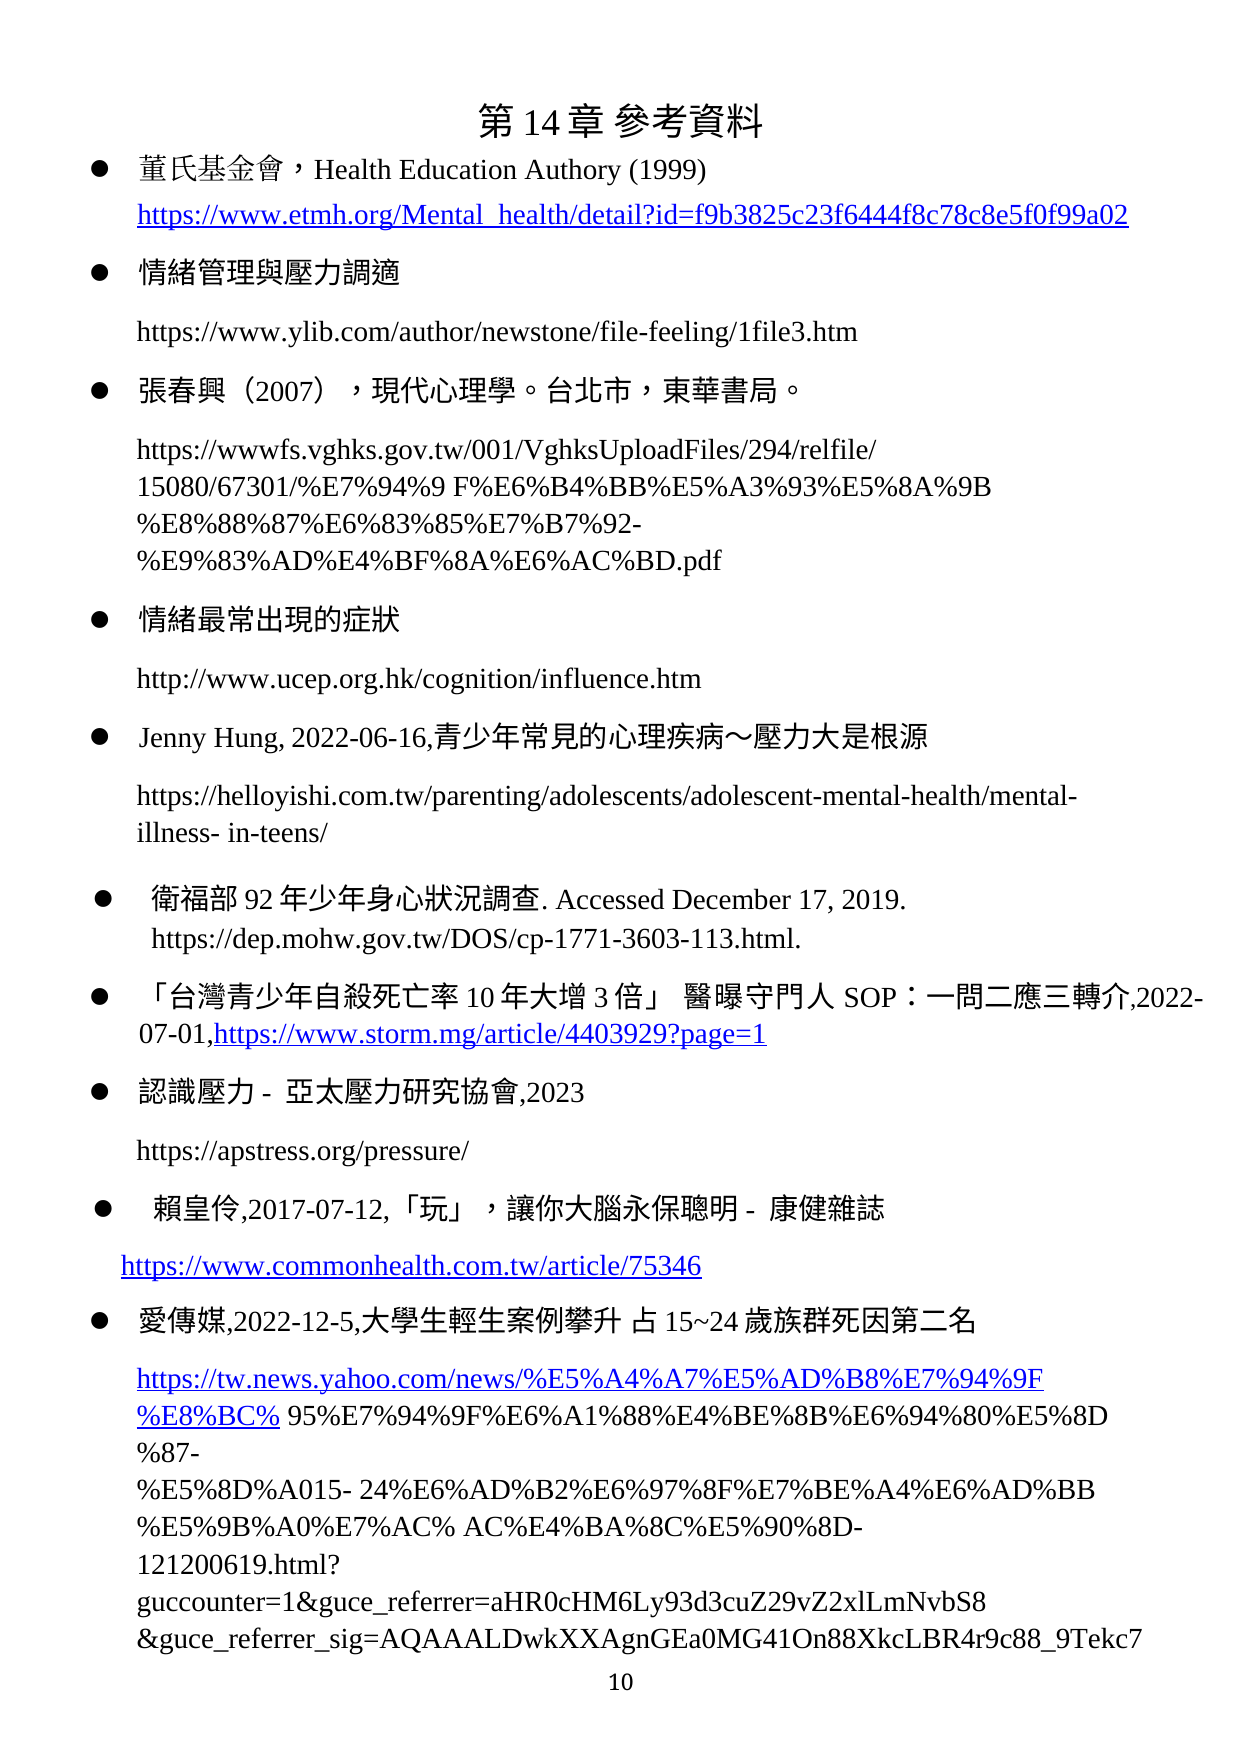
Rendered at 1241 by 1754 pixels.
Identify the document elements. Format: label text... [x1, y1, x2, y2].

text https://tw.news.yahoo.com/news/%E5%A4%A7%E5%AD%B8%E7%94%9F%E8%BC% 95%E7%94%9F%E6%A1%88%E4%BE%8B%E6%94%80%E5%8D%87- [136, 1361, 1146, 1469]
text https://apstress.org/pressure/ [89, 1133, 1207, 1167]
text https://wwwfs.vghks.gov.tw/001/VghksUploadFiles/294/relfile/15080/67301/%E7%94%9 F%E6%B4%BB%E5%A3%93%E5%8A%9B%E8%88%87%E6%83%85%E7%B7%92- [136, 432, 1146, 540]
text https://www.ylib.com/author/newstone/file-feeling/1file3.htm [136, 314, 1207, 348]
text https://www.etmh.org/Mental_health/detail?id=f9b3825c23f6444f8c78c8e5f0f99a02 [137, 197, 1207, 231]
text http://www.ucep.org.hk/cognition/influence.htm [136, 661, 1207, 694]
text %E5%8D%A015- 24%E6%AD%B2%E6%97%8F%E7%BE%A4%E6%AD%BB%E5%9B%A0%E7%AC% AC%E4%BA%8C%E5%90%8D- [136, 1472, 1150, 1543]
list 情緒最常出現的症狀 [89, 596, 1207, 638]
list 「台灣青少年自殺死亡率10年大增3倍」 醫曝守門人SOP：一問二應三轉介,2022-07-01,https://www.storm.mg/article/4403929?page=1 [89, 973, 1207, 1049]
list 愛傳媒,2022-12-5,大學生輕生案例攀升 占15~24歲族群死因第二名 [89, 1302, 1207, 1338]
subtitle 第14章 參考資料 [90, 91, 1151, 146]
list Jenny Hung, 2022-06-16,青少年常見的心理疾病～壓力大是根源 [89, 713, 1207, 756]
list 情緒管理與壓力調適 [89, 250, 1207, 292]
list 張春興（2007），現代心理學。台北市，東華書局。 [89, 367, 1207, 409]
list 認識壓力 - 亞太壓力研究協會,2023 [89, 1068, 1207, 1111]
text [136, 1547, 1149, 1655]
list 董氏基金會，Health Education Authory (1999) [89, 146, 1207, 188]
text %E9%83%AD%E4%BF%8A%E6%AC%BD.pdf [136, 544, 1207, 577]
text https://helloyishi.com.tw/parenting/adolescents/adolescent-mental-health/mental-illness- in-teens/ [136, 778, 1123, 849]
list 衛福部92年少年身心狀況調查. Accessed December 17, 2019. https://dep.mohw.gov.tw/DOS/cp-1771-3603-113.html. [92, 875, 1123, 955]
list 賴皇伶,2017-07-12,「玩」，讓你大腦永保聰明 - 康健雜誌 https://www.commonhealth.com.tw/article/75346 [92, 1186, 946, 1282]
